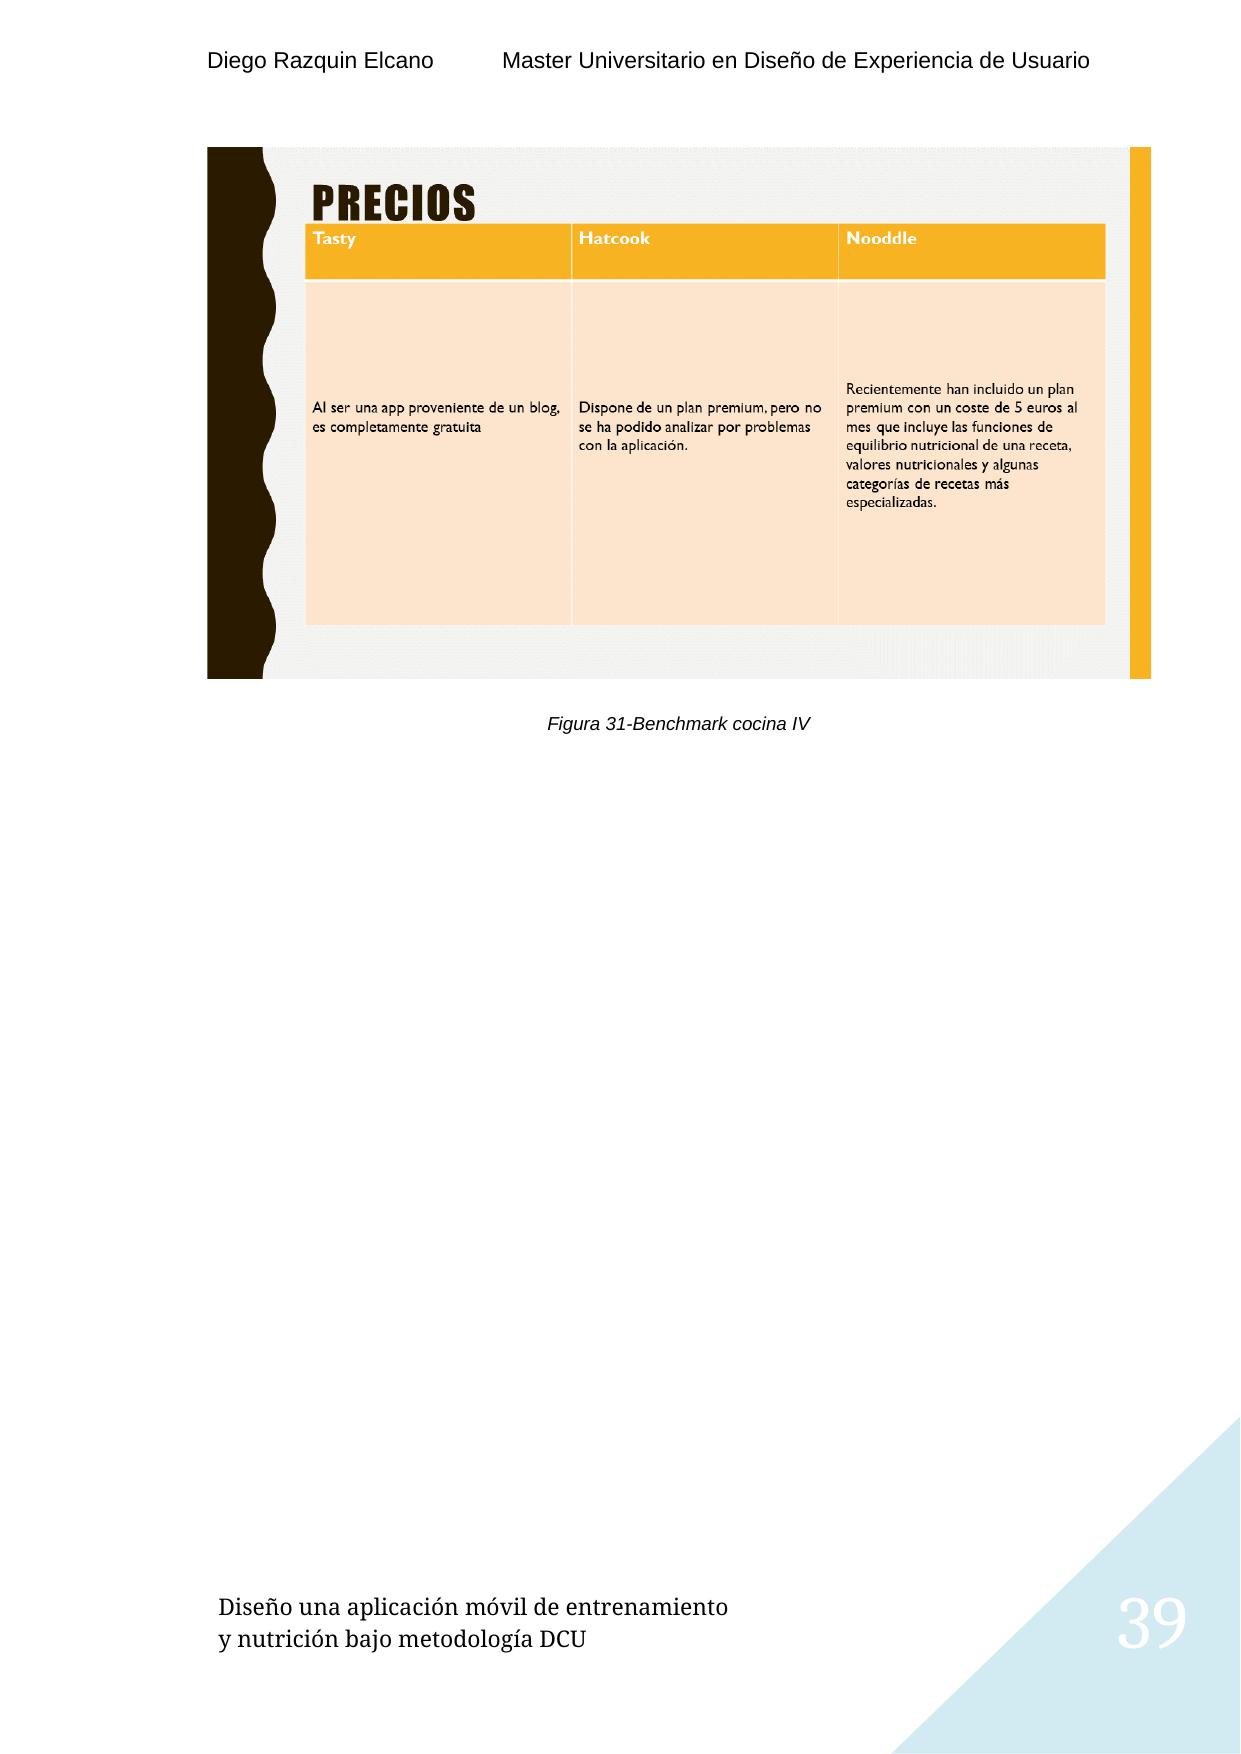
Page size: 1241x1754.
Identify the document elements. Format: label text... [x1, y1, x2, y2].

picture [207, 147, 1152, 679]
text Figura 31-Benchmark cocina IV [207, 713, 1152, 734]
